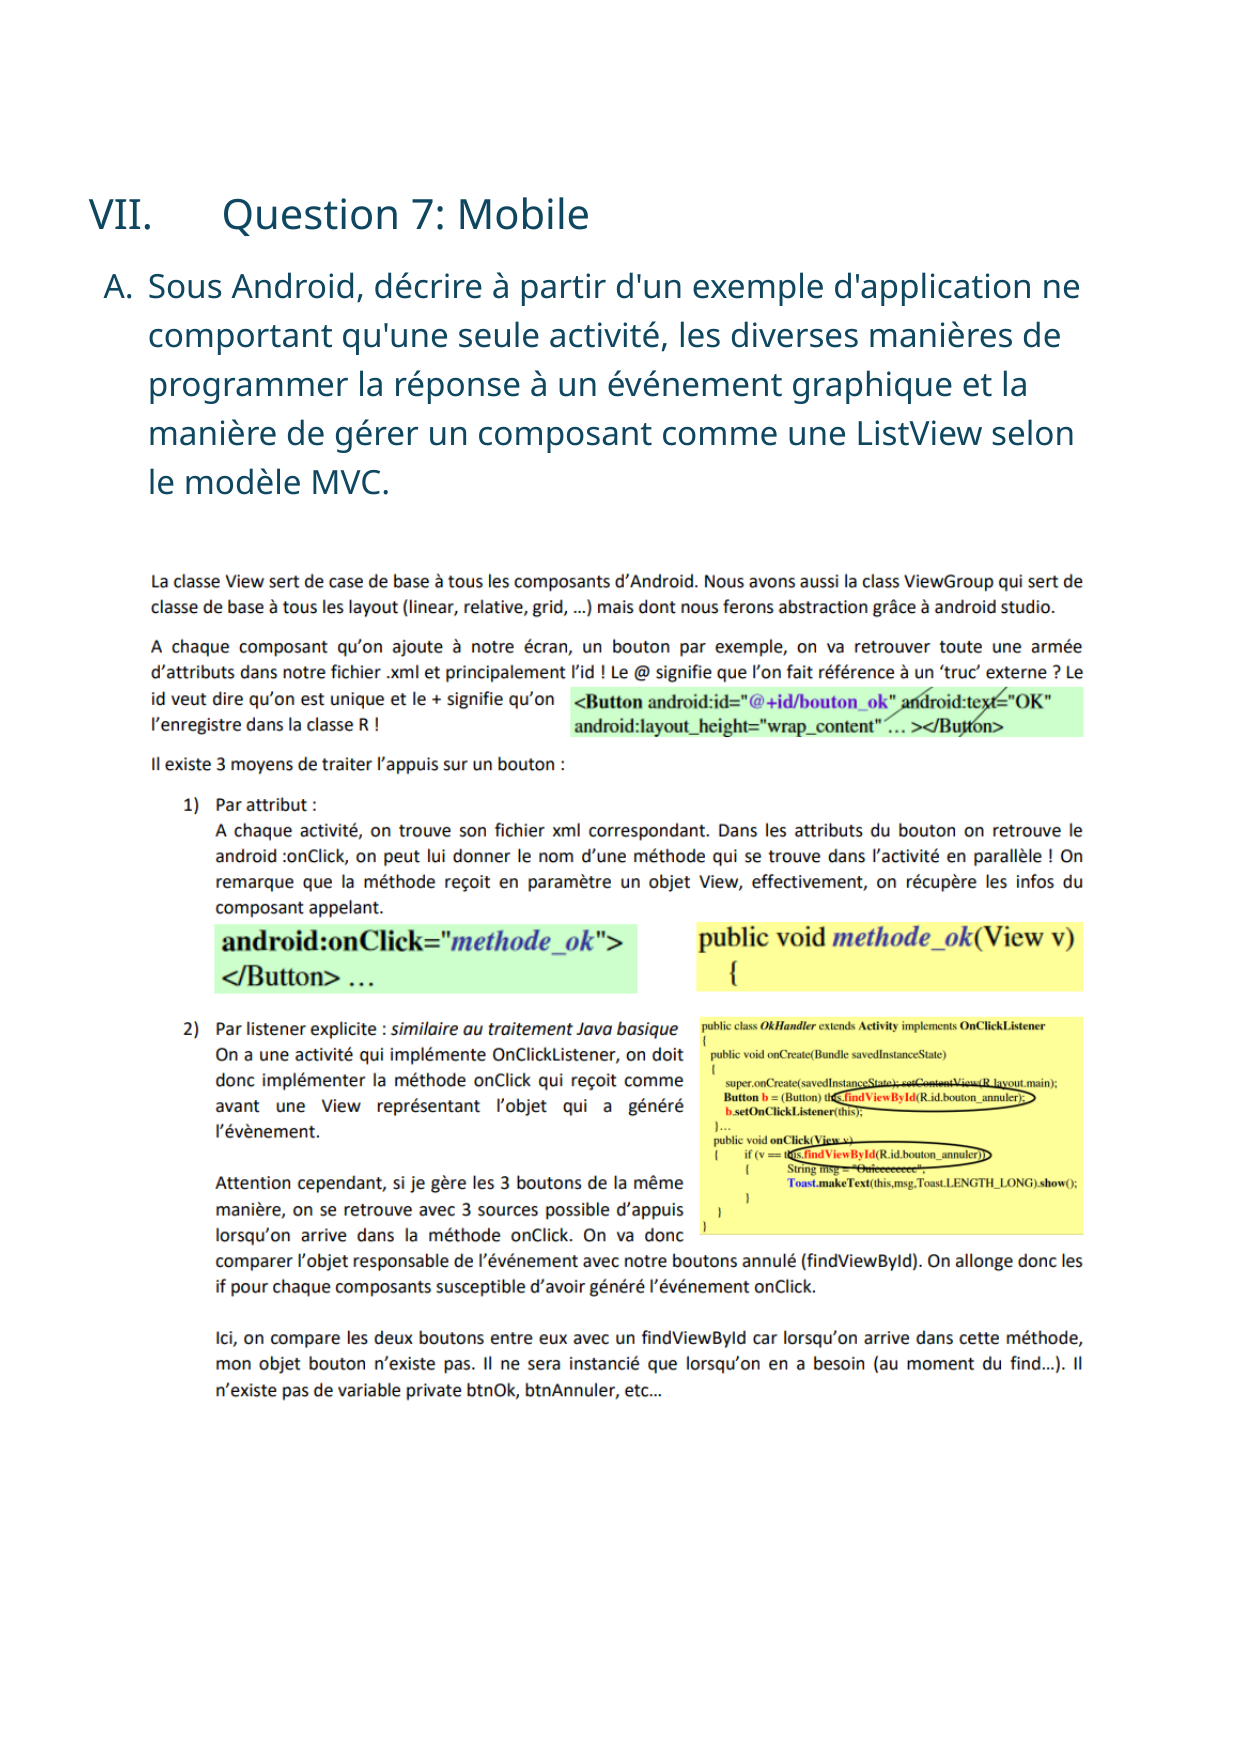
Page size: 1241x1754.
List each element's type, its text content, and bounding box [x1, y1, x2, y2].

picture [147, 1014, 1093, 1407]
subtitle Question 7: Mobile [88, 185, 1093, 242]
picture [147, 566, 1093, 996]
subtitle Sous Android, décrire à partir d'un exemple d'application ne comportant qu'une seule activité, les diverses manières de programmer la réponse à un événement graphique et la manière de gérer un composant comme une ListView selon le modèle MVC. [103, 263, 1093, 504]
